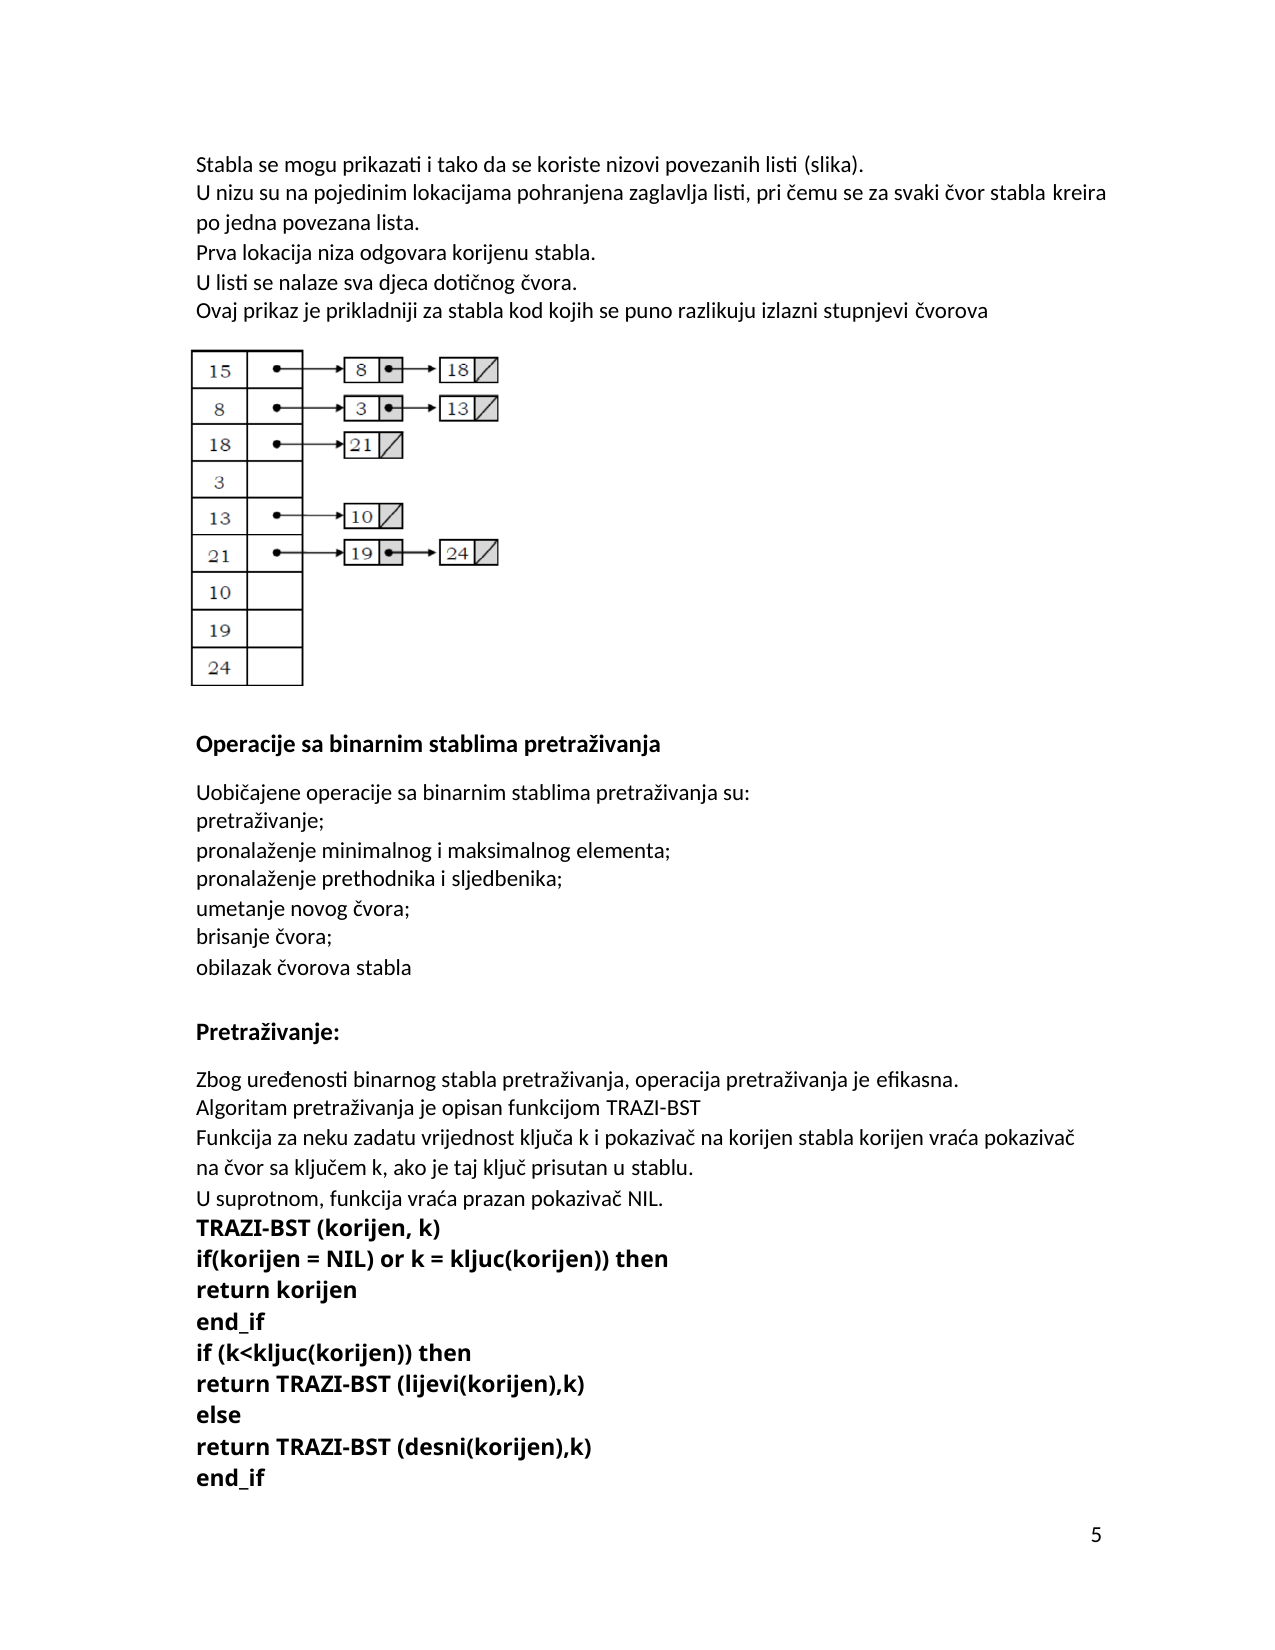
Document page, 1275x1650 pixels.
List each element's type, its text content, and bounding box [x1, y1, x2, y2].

text U listi se nalaze sva djeca dotičnog čvora. [196, 268, 1137, 297]
text Algoritam pretraživanja je opisan funkcijom TRAZI-BST [196, 1093, 1137, 1121]
text po jedna povezana lista. [196, 208, 1137, 236]
text pronalaženje prethodnika i sljedbenika; [196, 864, 1137, 892]
picture [190, 349, 499, 686]
text Zbog uređenosti binarnog stabla pretraživanja, operacija pretraživanja je efikasna. [196, 1065, 1137, 1093]
text Ovaj prikaz je prikladniji za stabla kod kojih se puno razlikuju izlazni stupnjevi čvorova [196, 297, 1137, 324]
text return TRAZI-BST (lijevi(korijen),k) [196, 1368, 1137, 1399]
text U nizu su na pojedinim lokacijama pohranjena zaglavlja listi, pri čemu se za svaki čvor stabla kreira [196, 178, 1137, 206]
text Prva lokacija niza odgovara korijenu stabla. [196, 238, 1137, 266]
text obilazak čvorova stabla [196, 953, 1137, 981]
text TRAZI-BST (korijen, k) [196, 1212, 1137, 1243]
text U suprotnom, funkcija vraća prazan pokazivač NIL. [196, 1184, 1137, 1212]
text pretraživanje; [196, 806, 1137, 834]
text if(korijen = NIL) or k = kljuc(korijen)) then [196, 1243, 1137, 1274]
text Stabla se mogu prikazati i tako da se koriste nizovi povezanih listi (slika). [196, 150, 1137, 178]
text Funkcija za neku zadatu vrijednost ključa k i pokazivač na korijen stabla korijen vraća pokazivač na čvor sa ključem k, ako je taj ključ prisutan u stablu. [196, 1123, 1097, 1181]
text umetanje novog čvora; [196, 894, 1137, 922]
text end_if [196, 1306, 1137, 1337]
text Uobičajene operacije sa binarnim stablima pretraživanja su: [196, 778, 1137, 806]
text end_if [196, 1462, 1137, 1493]
text if (k<kljuc(korijen)) then [196, 1337, 1137, 1368]
subtitle Pretraživanje: [196, 1016, 1137, 1046]
text brisanje čvora; [196, 922, 1137, 951]
text return korijen [196, 1274, 1137, 1306]
text pronalaženje minimalnog i maksimalnog elementa; [196, 836, 1137, 864]
subtitle Operacije sa binarnim stablima pretraživanja [196, 728, 1137, 759]
text return TRAZI-BST (desni(korijen),k) [196, 1431, 1137, 1462]
text else [196, 1399, 1137, 1431]
